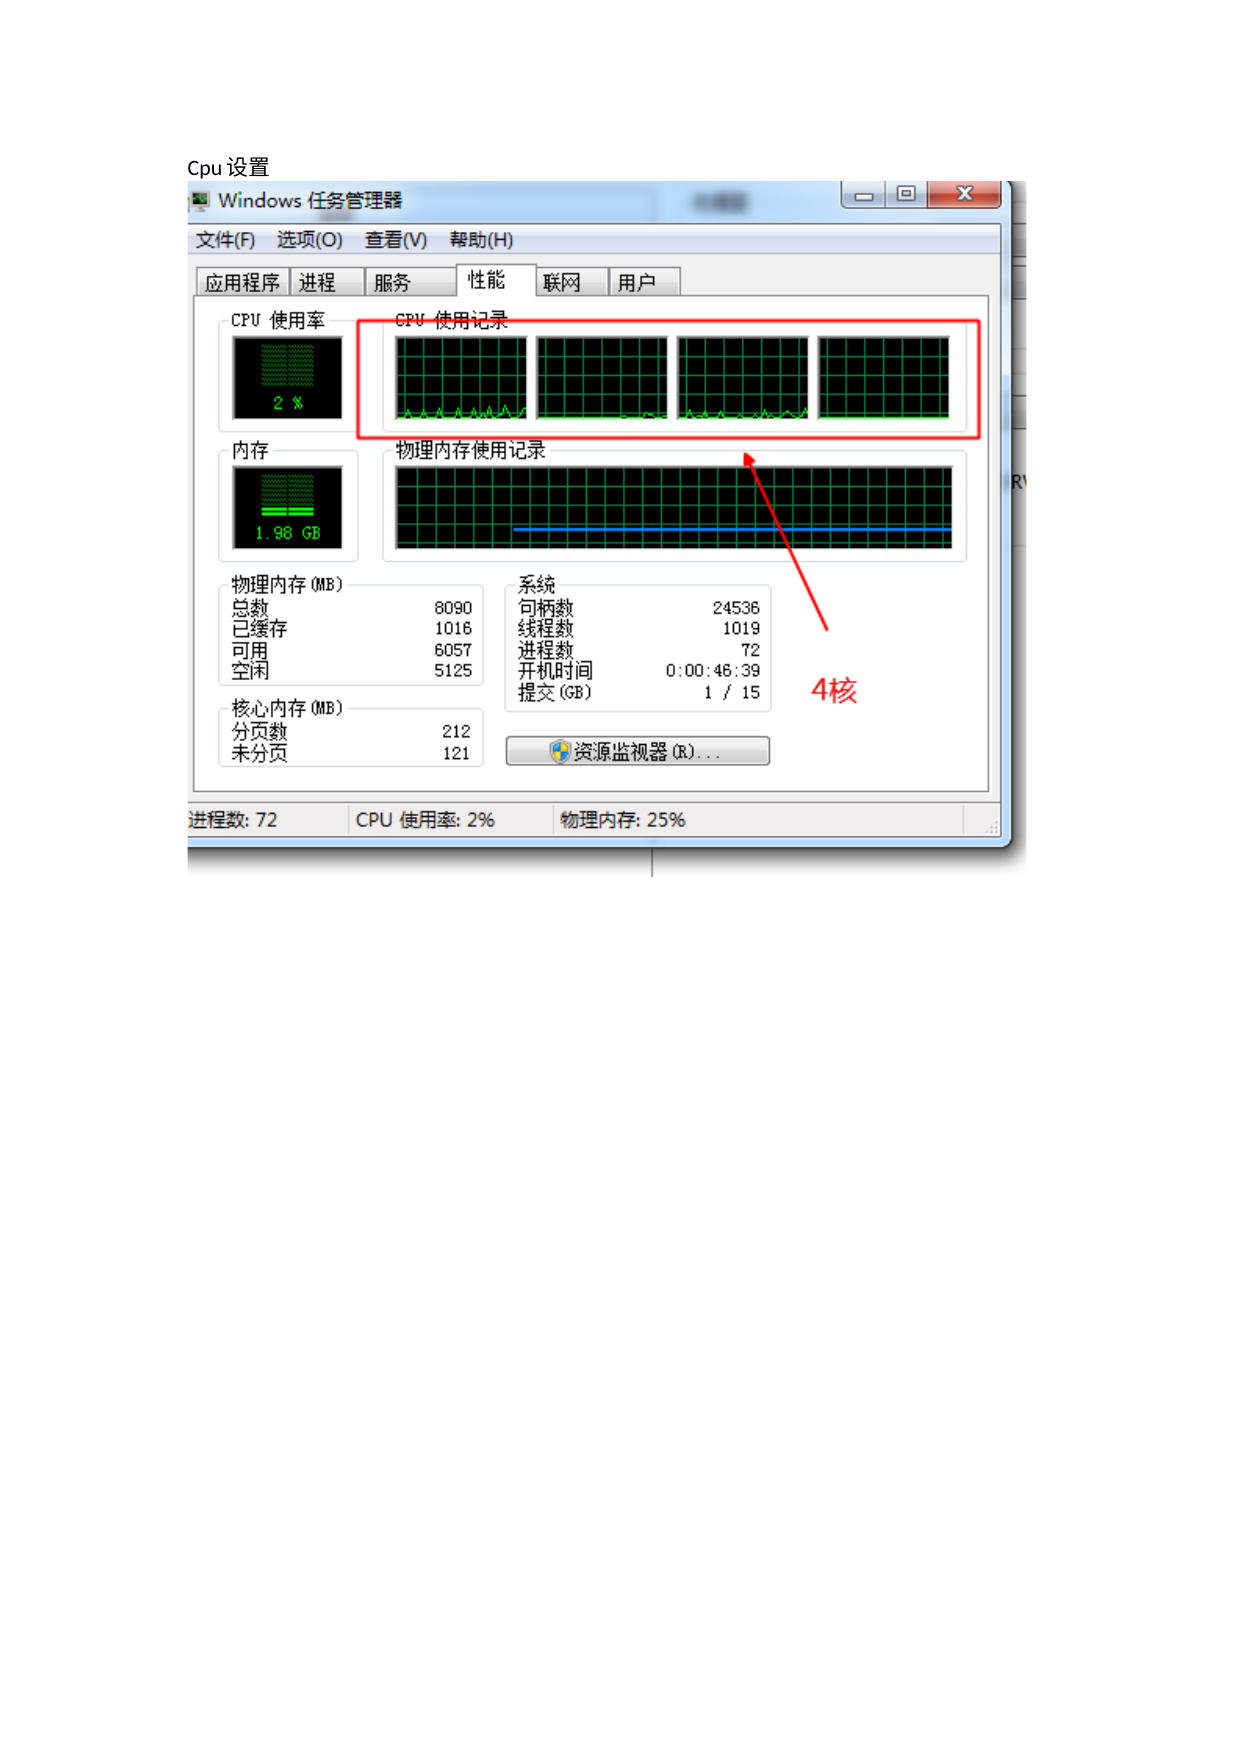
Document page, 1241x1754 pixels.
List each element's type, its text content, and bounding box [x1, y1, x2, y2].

picture [187, 181, 1027, 877]
